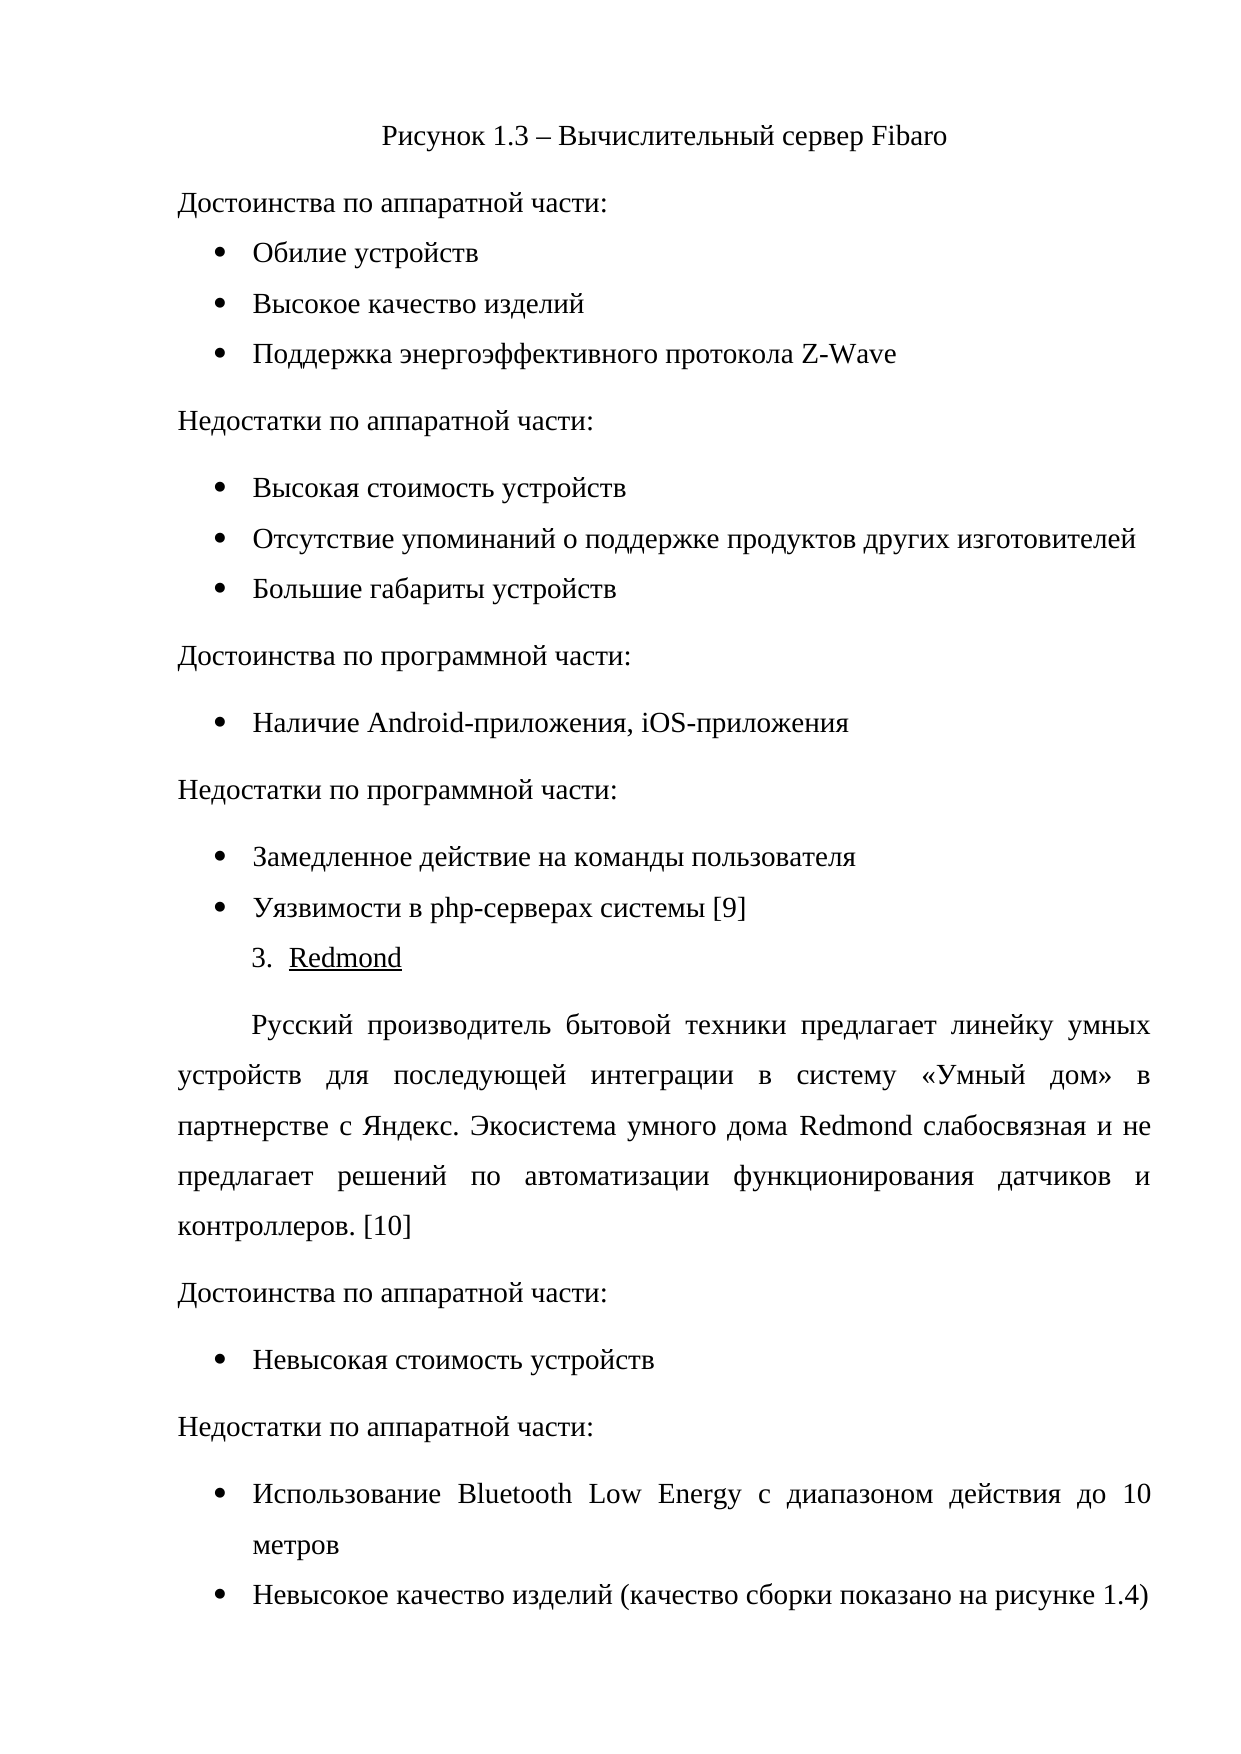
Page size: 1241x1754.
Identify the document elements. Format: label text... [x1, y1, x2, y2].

text Недостатки по аппаратной части: [177, 403, 1152, 437]
list Замедленное действие на команды пользователя [215, 839, 1152, 873]
text Рисунок 1.3 – Вычислительный сервер Fibaro [177, 118, 1152, 152]
list Достоинства по аппаратной части: [177, 185, 1152, 219]
text Недостатки по аппаратной части: [177, 1409, 1152, 1443]
list Невысокая стоимость устройств [215, 1342, 1152, 1376]
list Redmond [251, 940, 1152, 974]
list Отсутствие упоминаний о поддержке продуктов других изготовителей [215, 521, 1152, 554]
text Достоинства по программной части: [177, 638, 1152, 672]
text Русский производитель бытовой техники предлагает линейку умных устройств для последующей интеграции в систему «Умный дом» в партнерстве с Яндекс. Экосистема умного дома Redmond слабосвязная и не предлагает решений по автоматизации функционирования датчиков и контроллеров. [177, 1007, 1152, 1242]
list Использование Bluetooth Low Energy c диапазоном действия до 10 метров [215, 1476, 1152, 1560]
list Уязвимости в php-серверах системы [215, 890, 1152, 923]
list Высокая стоимость устройств [215, 470, 1152, 504]
list Поддержка энергоэффективного протокола Z-Wave [215, 336, 1152, 370]
text Недостатки по программной части: [177, 772, 1152, 806]
list Наличие Android-приложения, iOS-приложения [215, 705, 1152, 739]
list Невысокое качество изделий (качество сборки показано на рисунке 1.4) [215, 1577, 1152, 1611]
list Высокое качество изделий [215, 286, 1152, 319]
list Обилие устройств [215, 235, 1152, 269]
text Достоинства по аппаратной части: [177, 1275, 1152, 1309]
list Большие габариты устройств [215, 571, 1152, 605]
